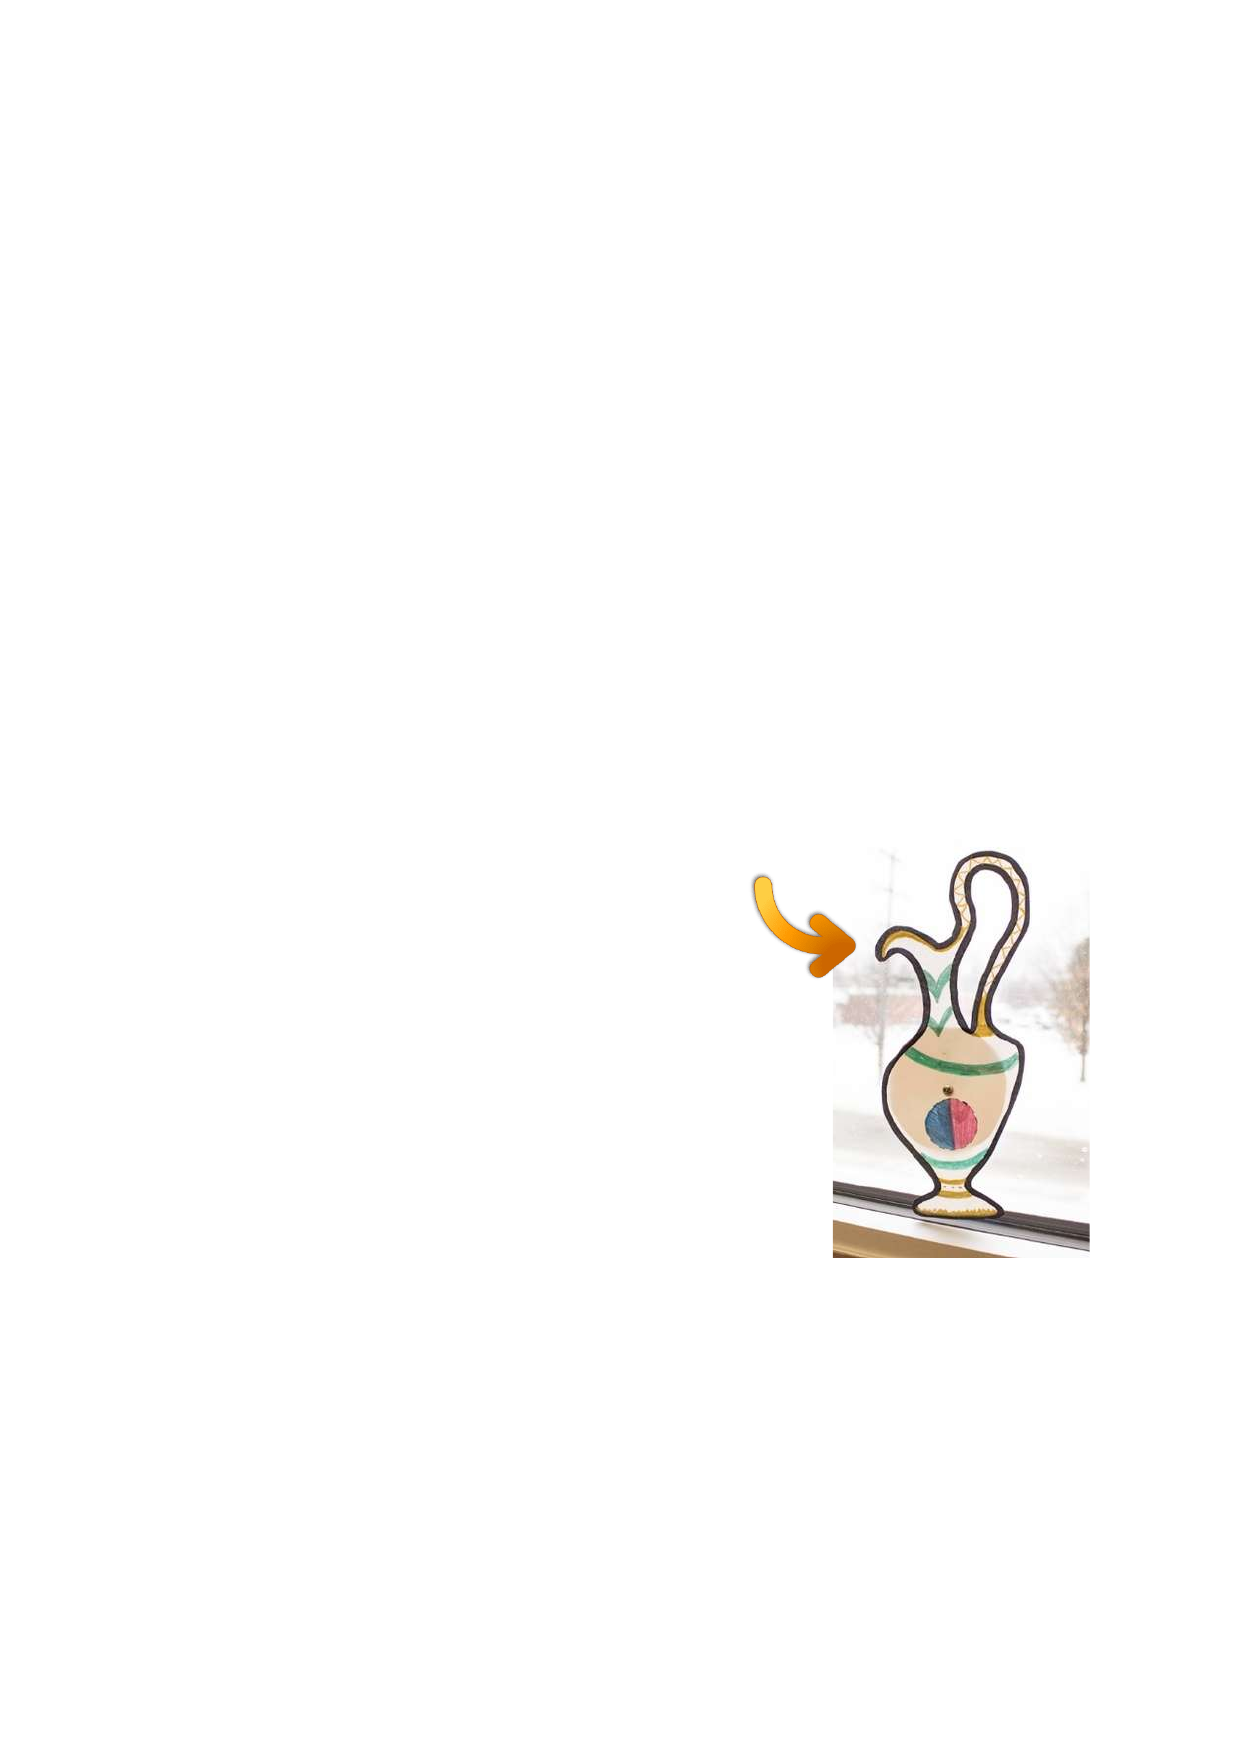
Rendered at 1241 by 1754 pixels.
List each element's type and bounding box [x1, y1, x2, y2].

picture [745, 832, 1090, 1258]
